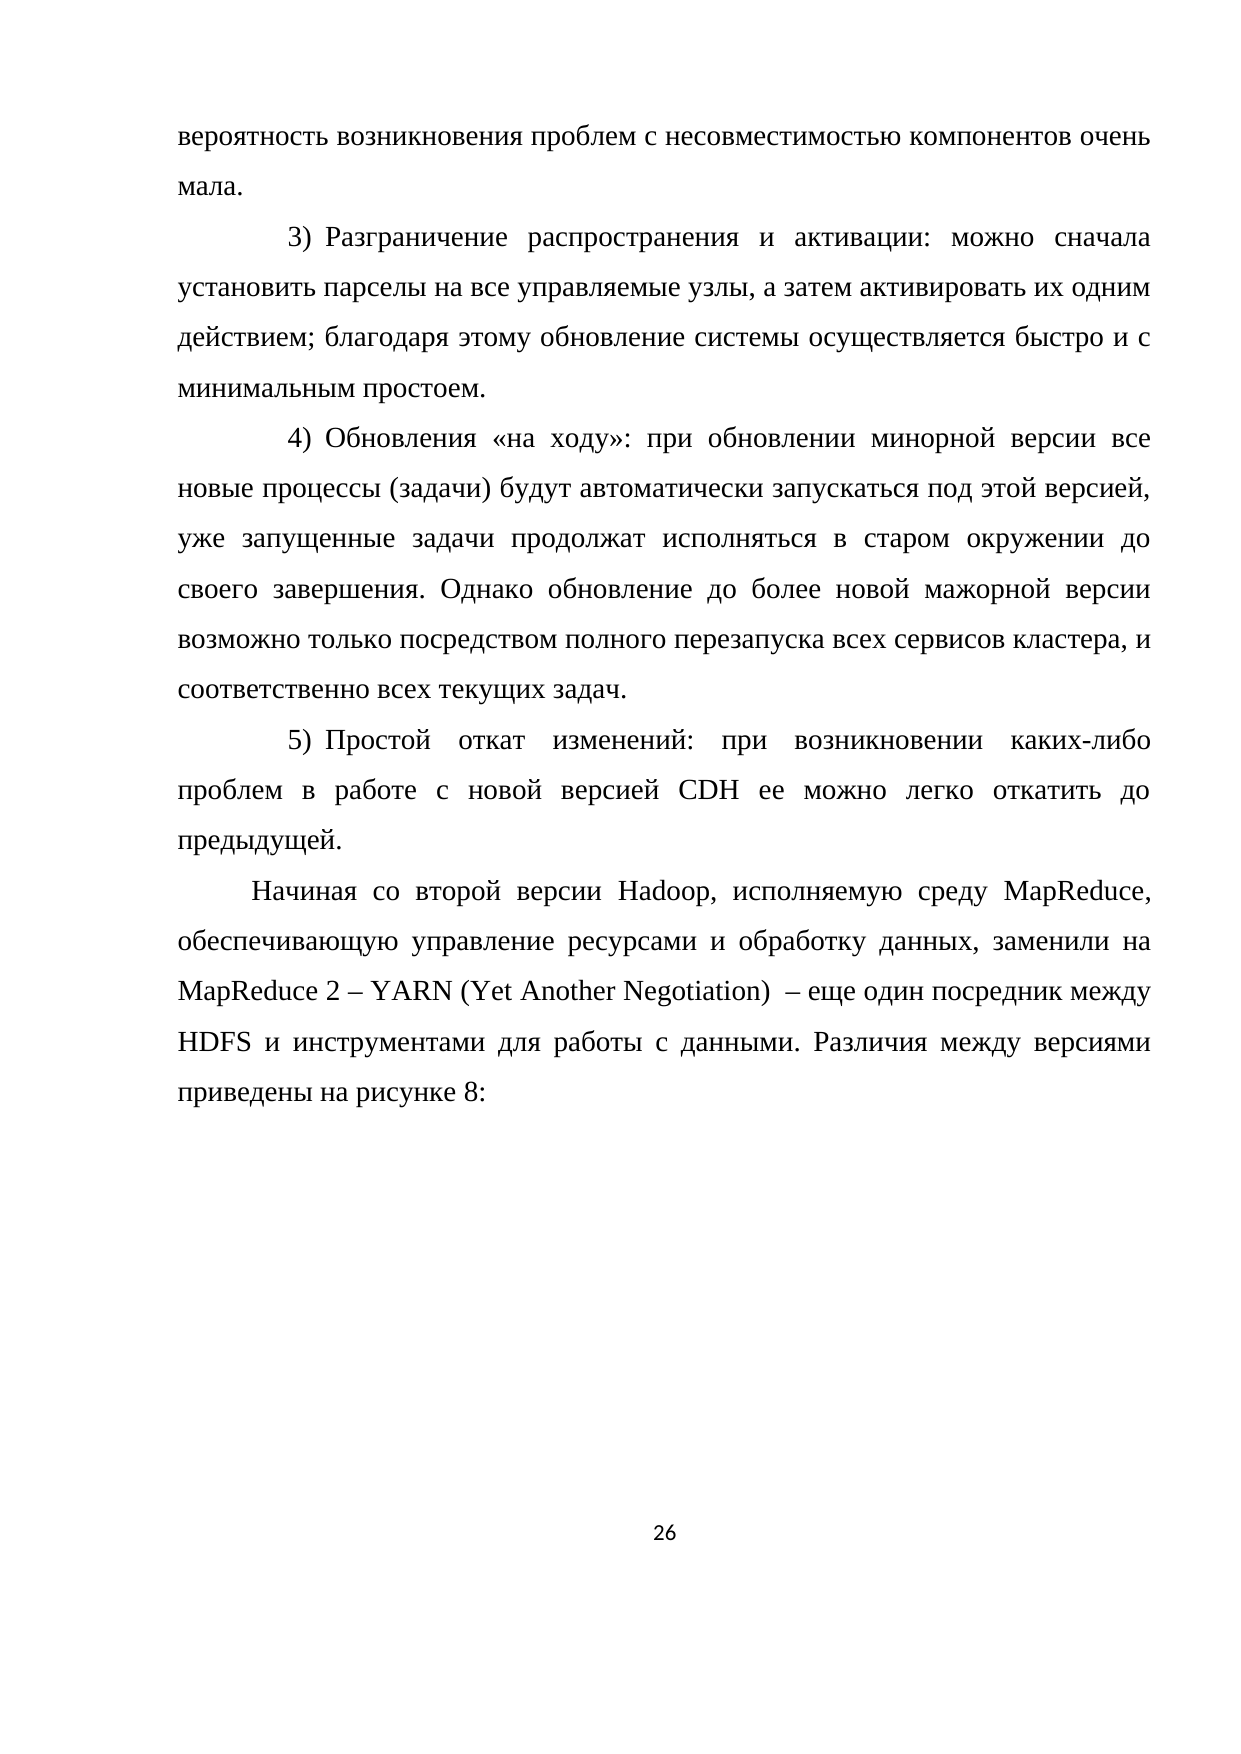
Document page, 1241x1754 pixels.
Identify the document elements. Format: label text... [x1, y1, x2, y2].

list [177, 118, 1152, 202]
text Начиная со второй версии Hadoop, исполняемую среду MapReduce, обеспечивающую управление ресурсами и обработку данных, заменили на MapReduce 2 – YARN (Yet Another Negotiation) – еще один посредник между HDFS и инструментами для работы с данными. Различия между версиями приведены на рисунке 8: [177, 873, 1152, 1108]
list Обновления «на ходу»: при обновлении минорной версии все новые процессы (задачи) будут автоматически запускаться под этой версией, уже запущенные задачи продолжат исполняться в старом окружении до своего завершения. Однако обновление до более новой мажорной версии возможно только посредством полного перезапуска всех сервисов кластера, и соответственно всех текущих задач. [177, 420, 1152, 705]
list Простой откат изменений: при возникновении каких-либо проблем в работе с новой версией CDH ее можно легко откатить до предыдущей. [177, 722, 1152, 856]
list Разграничение распространения и активации: можно сначала установить парселы на все управляемые узлы, а затем активировать их одним действием; благодаря этому обновление системы осуществляется быстро и с минимальным простоем. [177, 219, 1152, 403]
